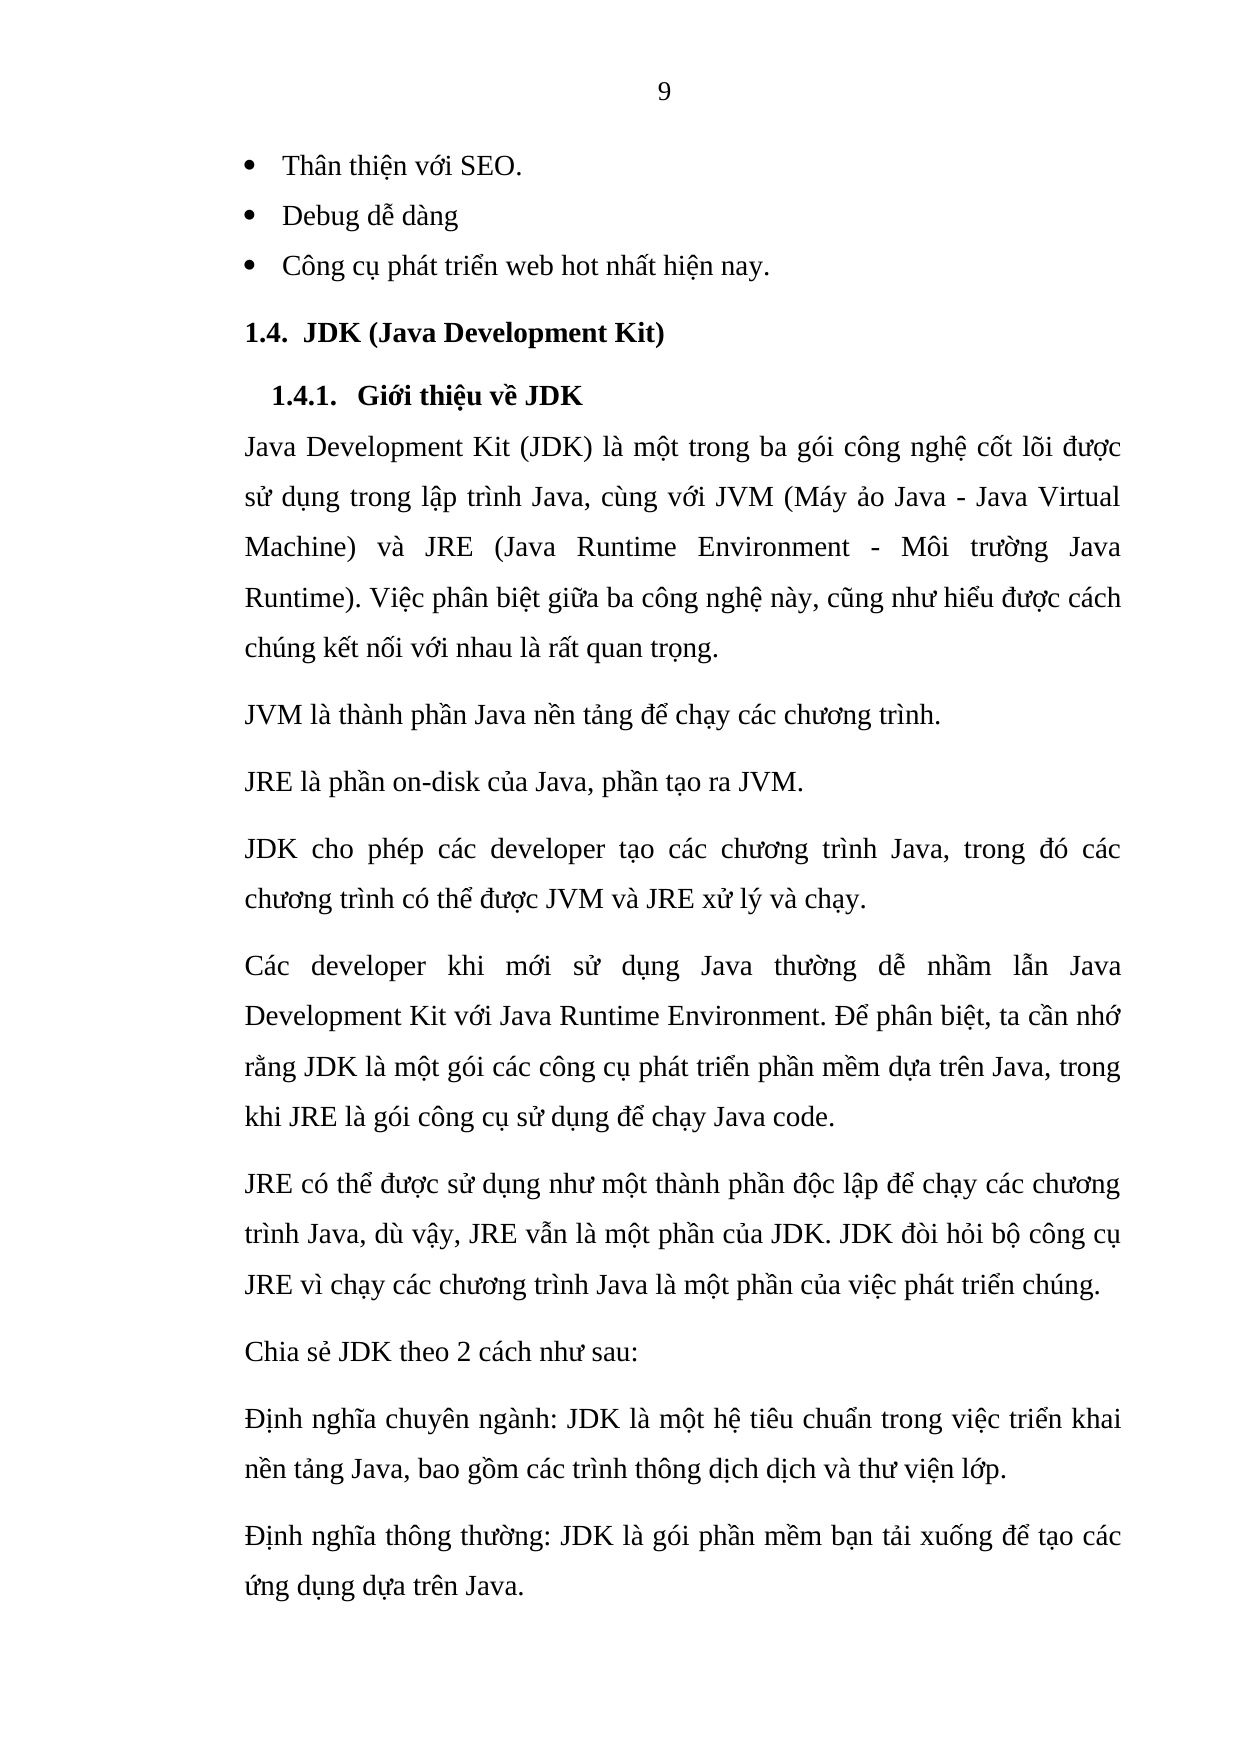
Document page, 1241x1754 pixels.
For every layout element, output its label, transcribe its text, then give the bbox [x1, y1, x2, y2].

text JRE có thể được sử dụng như một thành phần độc lập để chạy các chương trình Java, dù vậy, JRE vẫn là một phần của JDK. JDK đòi hỏi bộ công cụ JRE vì chạy các chương trình Java là một phần của việc phát triển chúng. [244, 1166, 1122, 1300]
subtitle Giới thiệu về JDK [271, 378, 1122, 412]
list Thân thiện với SEO. [244, 148, 1122, 181]
text Các developer khi mới sử dụng Java thường dễ nhầm lẫn Java Development Kit với Java Runtime Environment. Để phân biệt, ta cần nhớ rằng JDK là một gói các công cụ phát triển phần mềm dựa trên Java, trong khi JRE là gói công cụ sử dụng để chạy Java code. [244, 948, 1122, 1133]
list Debug dễ dàng [244, 198, 1122, 232]
text Định nghĩa thông thường: JDK là gói phần mềm bạn tải xuống để tạo các ứng dụng dựa trên Java. [244, 1518, 1122, 1602]
text Định nghĩa chuyên ngành: JDK là một hệ tiêu chuẩn trong việc triển khai nền tảng Java, bao gồm các trình thông dịch dịch và thư viện lớp. [244, 1401, 1122, 1484]
text Chia sẻ JDK theo 2 cách như sau: [244, 1334, 1122, 1367]
text JRE là phần on-disk của Java, phần tạo ra JVM. [244, 764, 1122, 797]
subtitle JDK (Java Development Kit) [244, 316, 1122, 349]
text Java Development Kit (JDK) là một trong ba gói công nghệ cốt lõi được sử dụng trong lập trình Java, cùng với JVM (Máy ảo Java - Java Virtual Machine) và JRE (Java Runtime Environment - Môi trường Java Runtime). Việc phân biệt giữa ba công nghệ này, cũng như hiểu được cách chúng kết nối với nhau là rất quan trọng. [244, 429, 1122, 663]
list Công cụ phát triển web hot nhất hiện nay. [244, 248, 1122, 282]
text JVM là thành phần Java nền tảng để chạy các chương trình. [244, 697, 1122, 731]
text JDK cho phép các developer tạo các chương trình Java, trong đó các chương trình có thể được JVM và JRE xử lý và chạy. [244, 831, 1122, 915]
